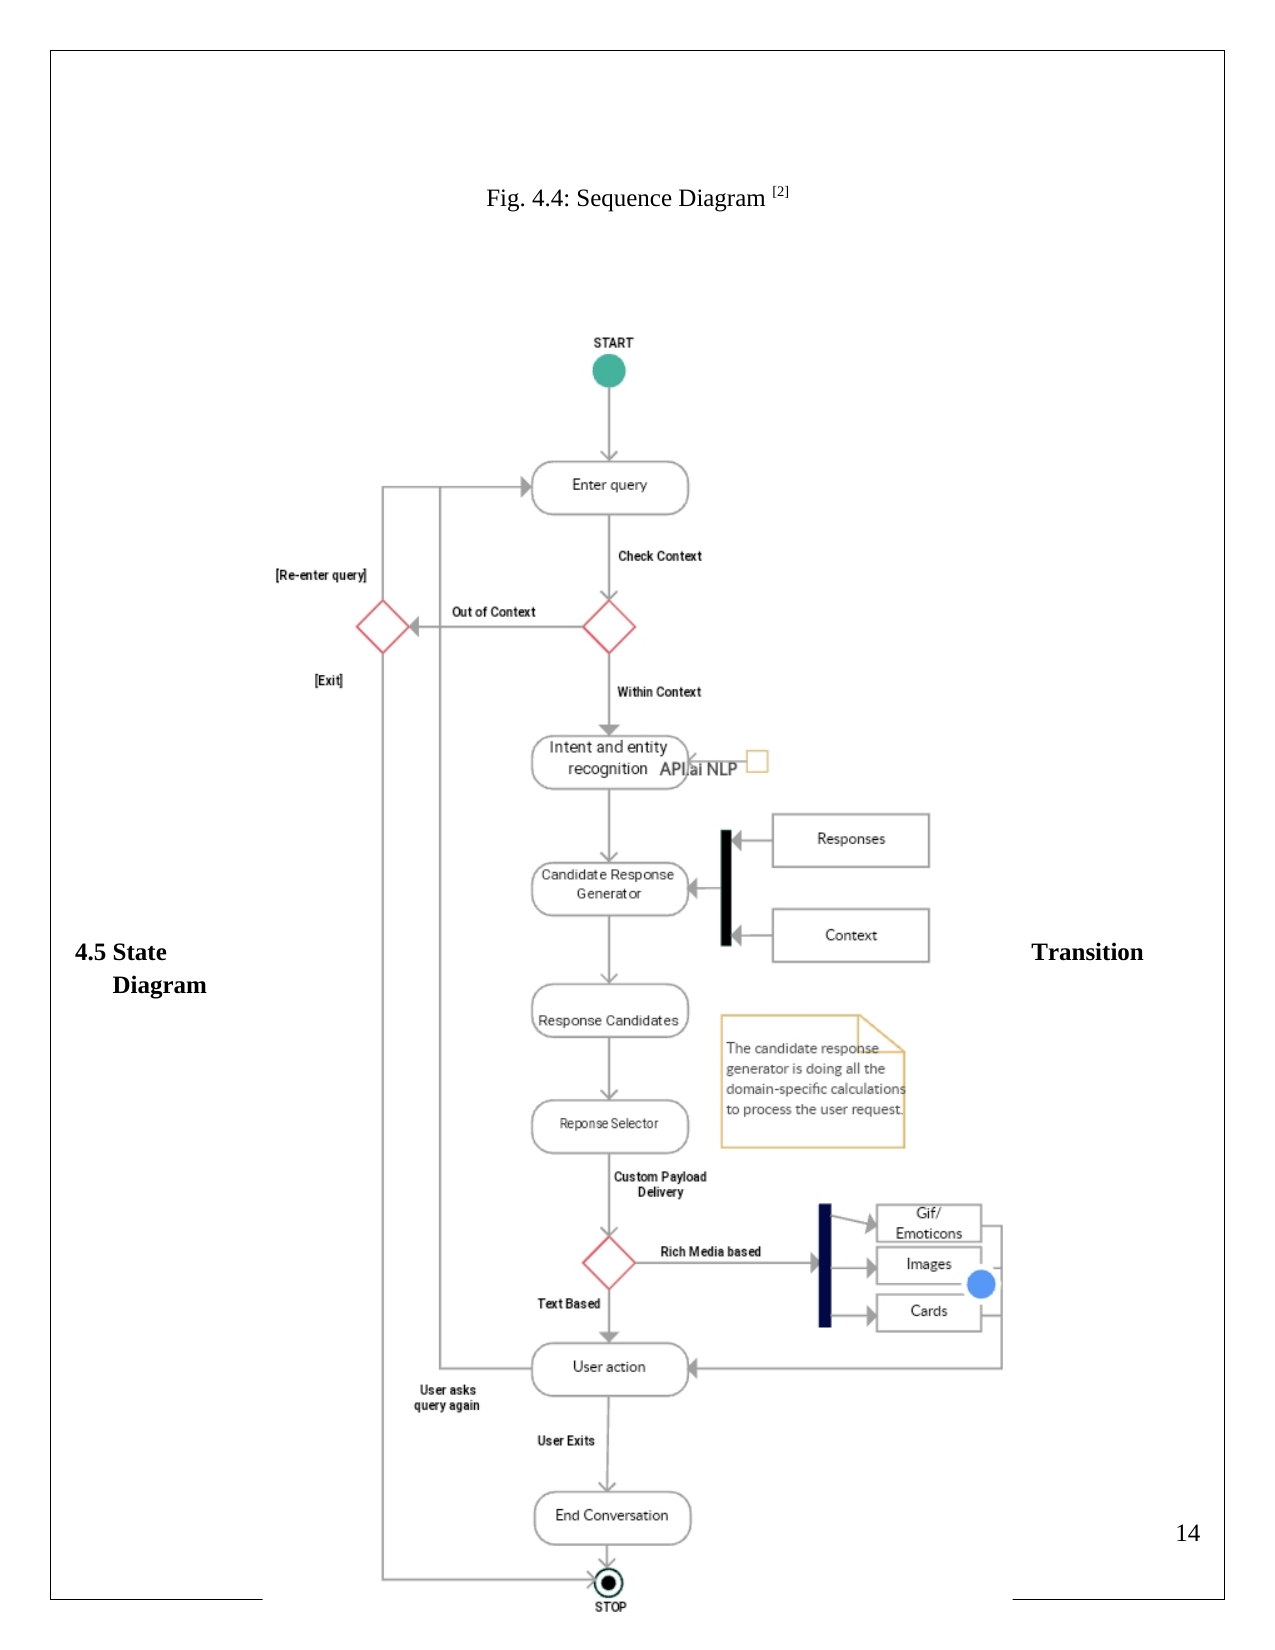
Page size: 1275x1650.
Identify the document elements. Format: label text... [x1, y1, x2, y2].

subtitle State Transition Diagram [1013, 937, 1200, 998]
subtitle State Transition Diagram [75, 937, 262, 998]
text Fig. 4.4: Sequence Diagram [2] [75, 183, 1200, 211]
picture [262, 311, 1013, 1650]
